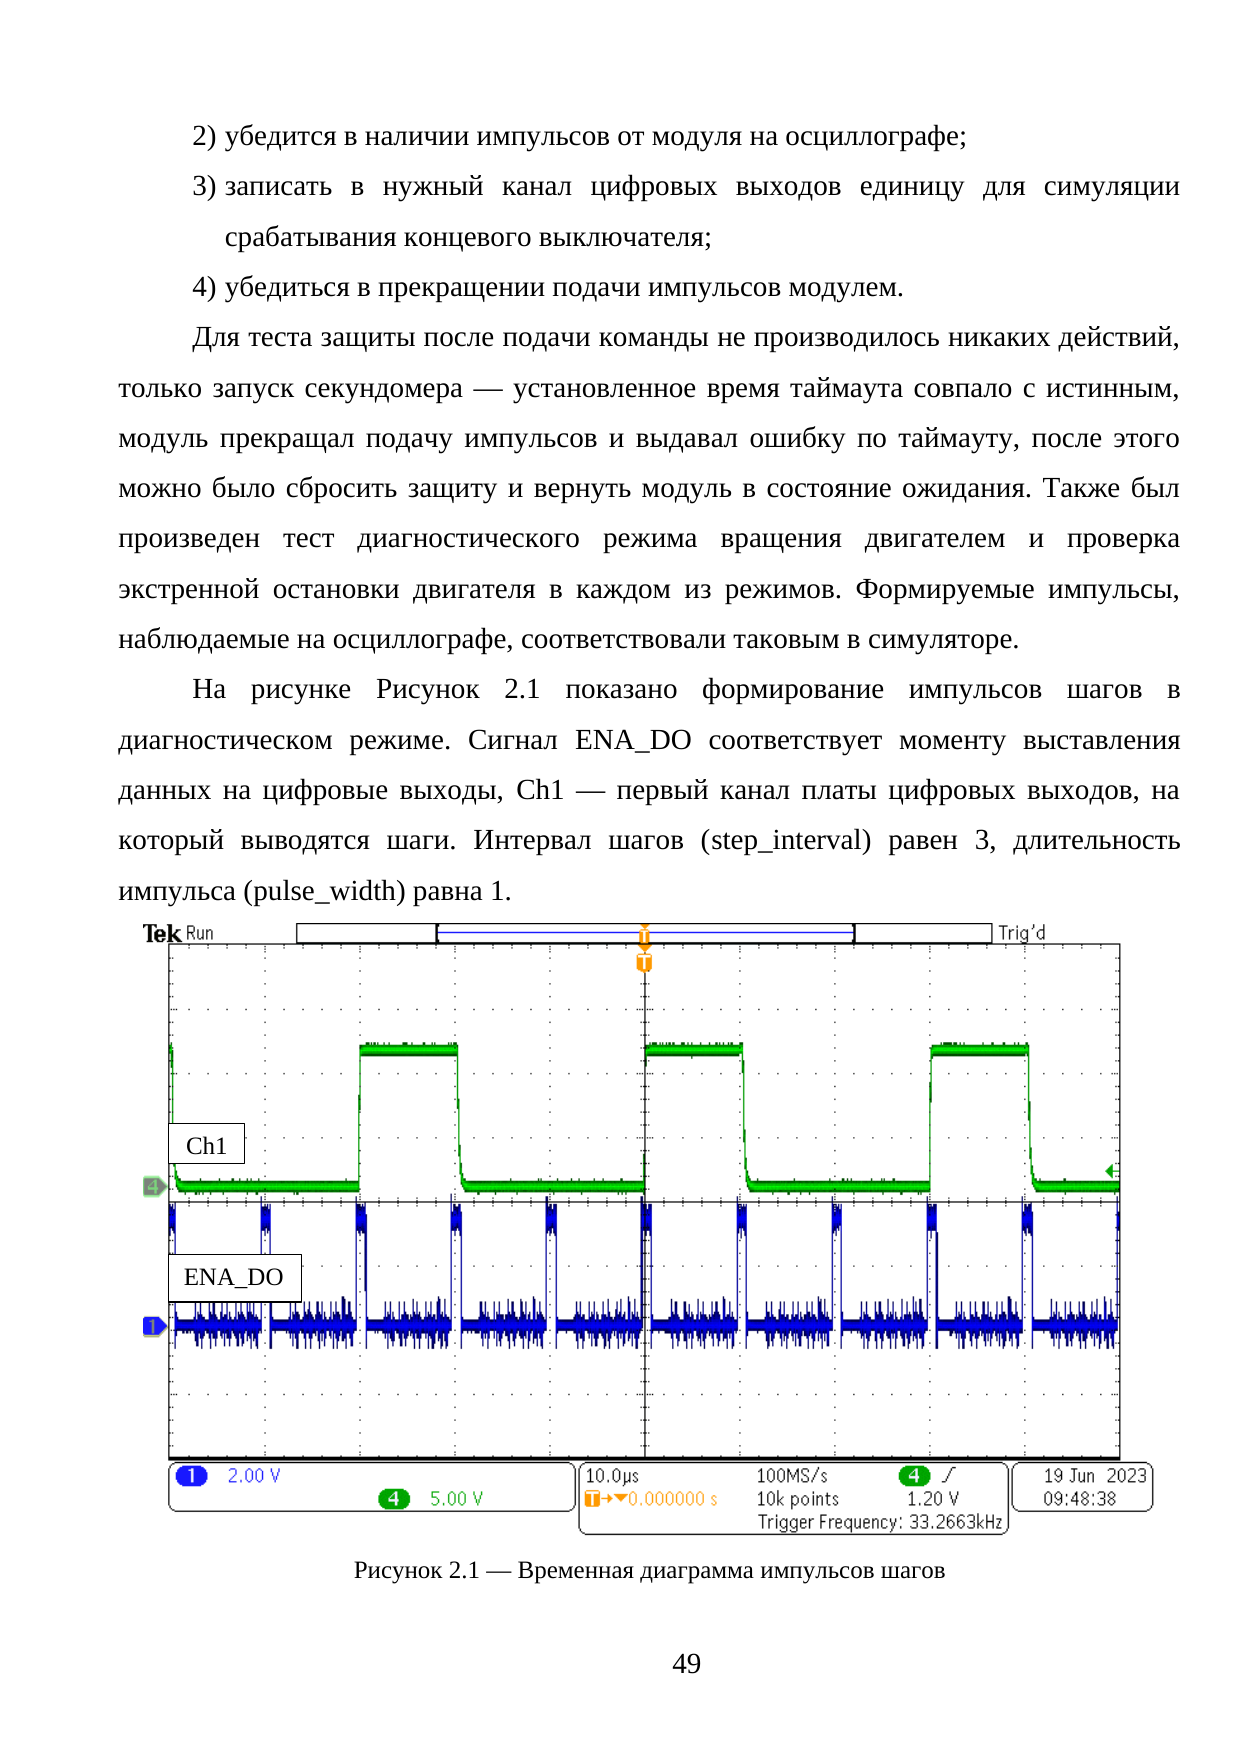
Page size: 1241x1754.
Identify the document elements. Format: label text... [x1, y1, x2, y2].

text — Временная диаграмма импульсов шагов [118, 1556, 1181, 1584]
picture [143, 923, 1156, 1539]
list записать в нужный канал цифровых выходов единицу для симуляции срабатывания концевого выключателя; [192, 168, 1181, 252]
list убедиться в прекращении подачи импульсов модулем. [192, 269, 1181, 303]
list убедится в наличии импульсов от модуля на осциллографе; [192, 118, 1181, 152]
text Для теста защиты после подачи команды не производилось никаких действий, только запуск секундомера — установленное время таймаута совпало с истинным, модуль прекращал подачу импульсов и выдавал ошибку по таймауту, после этого можно было сбросить защиту и вернуть модуль в состояние ожидания. Также был произведен тест диагностического режима вращения двигателем и проверка экстренной остановки двигателя в каждом из режимов. Формируемые импульсы, наблюдаемые на осциллографе, соответствовали таковым в симуляторе. [118, 319, 1181, 655]
text На рисунке 2.15 показано формирование импульсов шагов в диагностическом режиме. Сигнал ENA_DO соответствует моменту выставления данных на цифровые выходы, Ch1 — первый канал платы цифровых выходов, на который выводятся шаги. Интервал шагов (step_interval) равен 3, длительность импульса (pulse_width) равна 1. [118, 672, 1181, 906]
